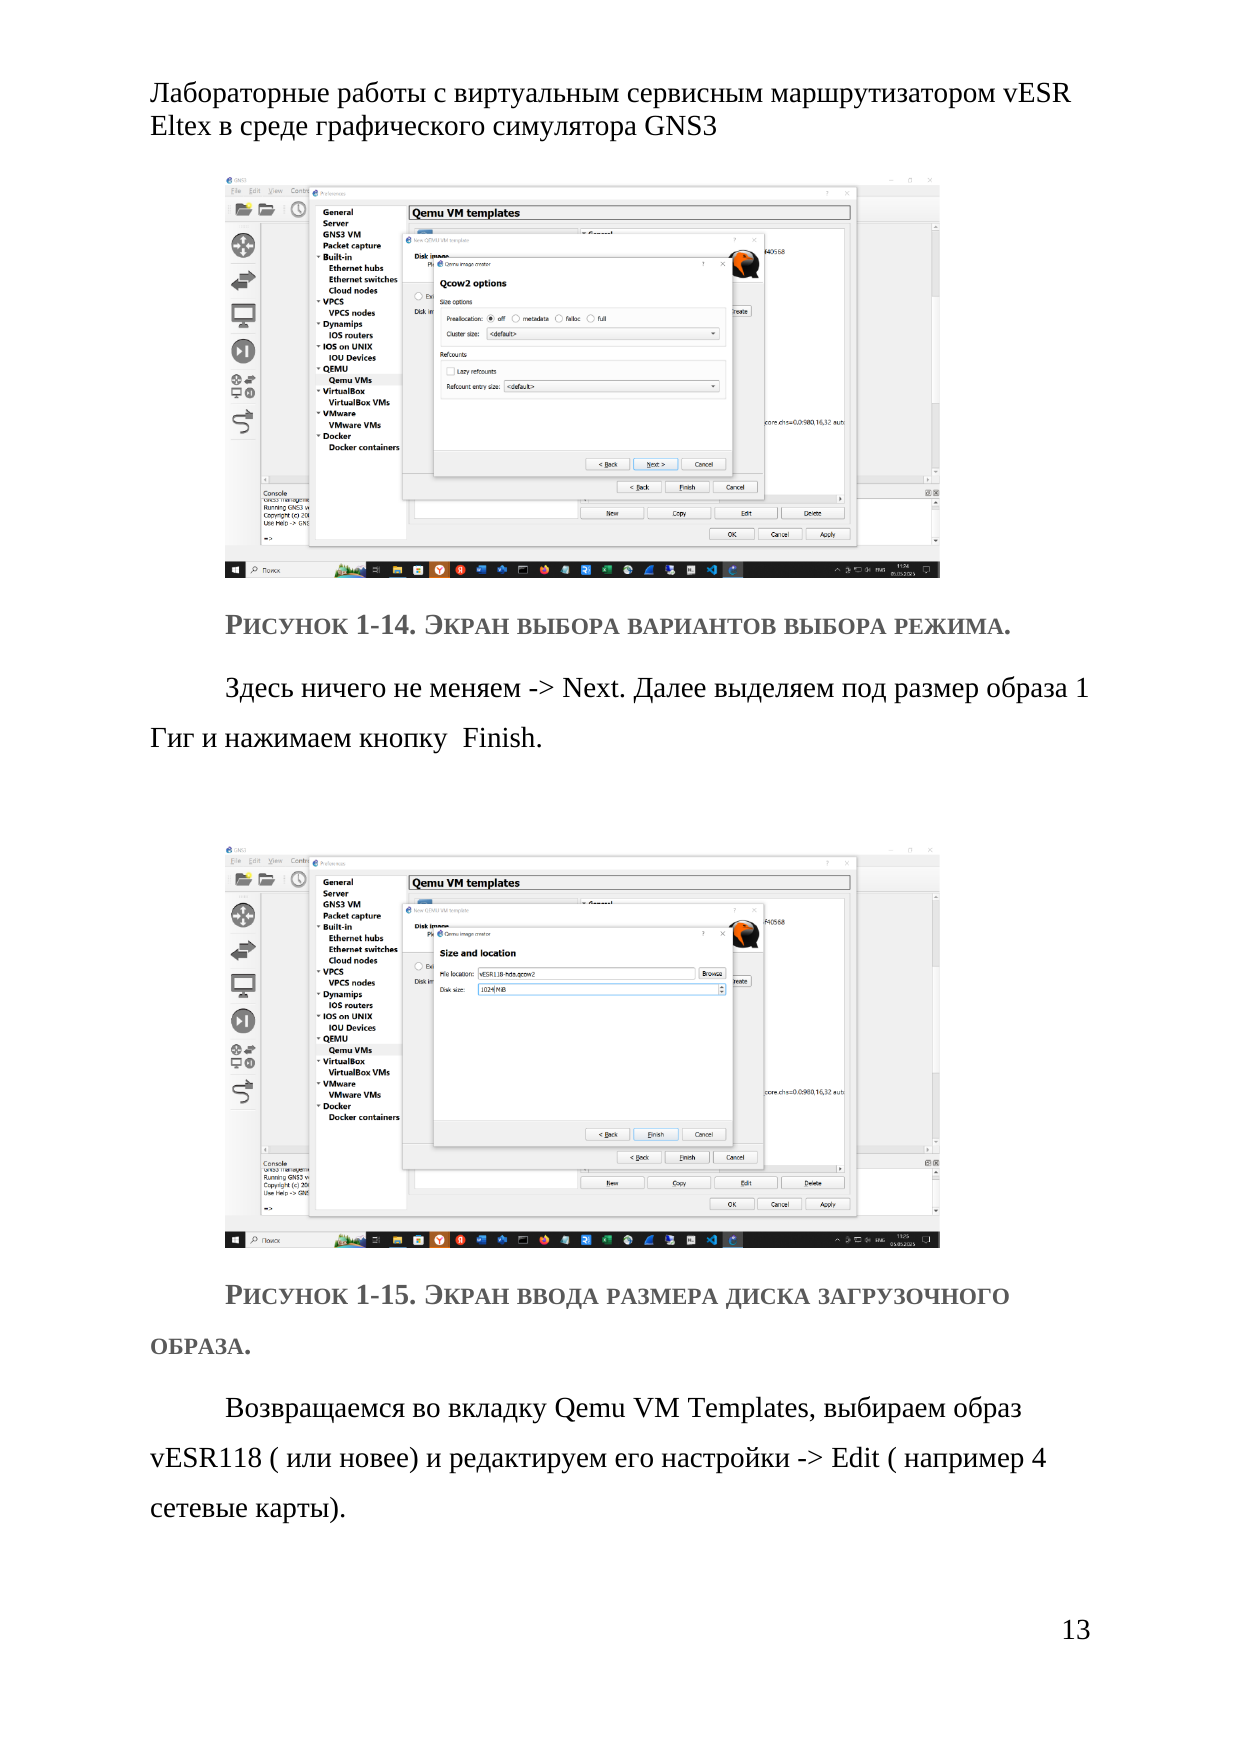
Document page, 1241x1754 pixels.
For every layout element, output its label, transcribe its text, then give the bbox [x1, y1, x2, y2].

picture [225, 175, 940, 578]
text Рисунок 1-14. Экран выбора вариантов выбора режима. [150, 607, 1090, 640]
text Рисунок 1-15. Экран ввода размера диска загрузочного образа. [150, 1277, 1090, 1361]
picture [225, 845, 940, 1248]
text Здесь ничего не меняем -> Next. Далее выделяем под размер образа 1 Гиг и нажимаем кнопку Finish. [150, 670, 1090, 753]
text Возвращаемся во вкладку Qemu VM Templates, выбираем образ vESR118 ( или новее) и редактируем его настройки -> Edit ( например 4 сетевые карты). [150, 1390, 1090, 1524]
